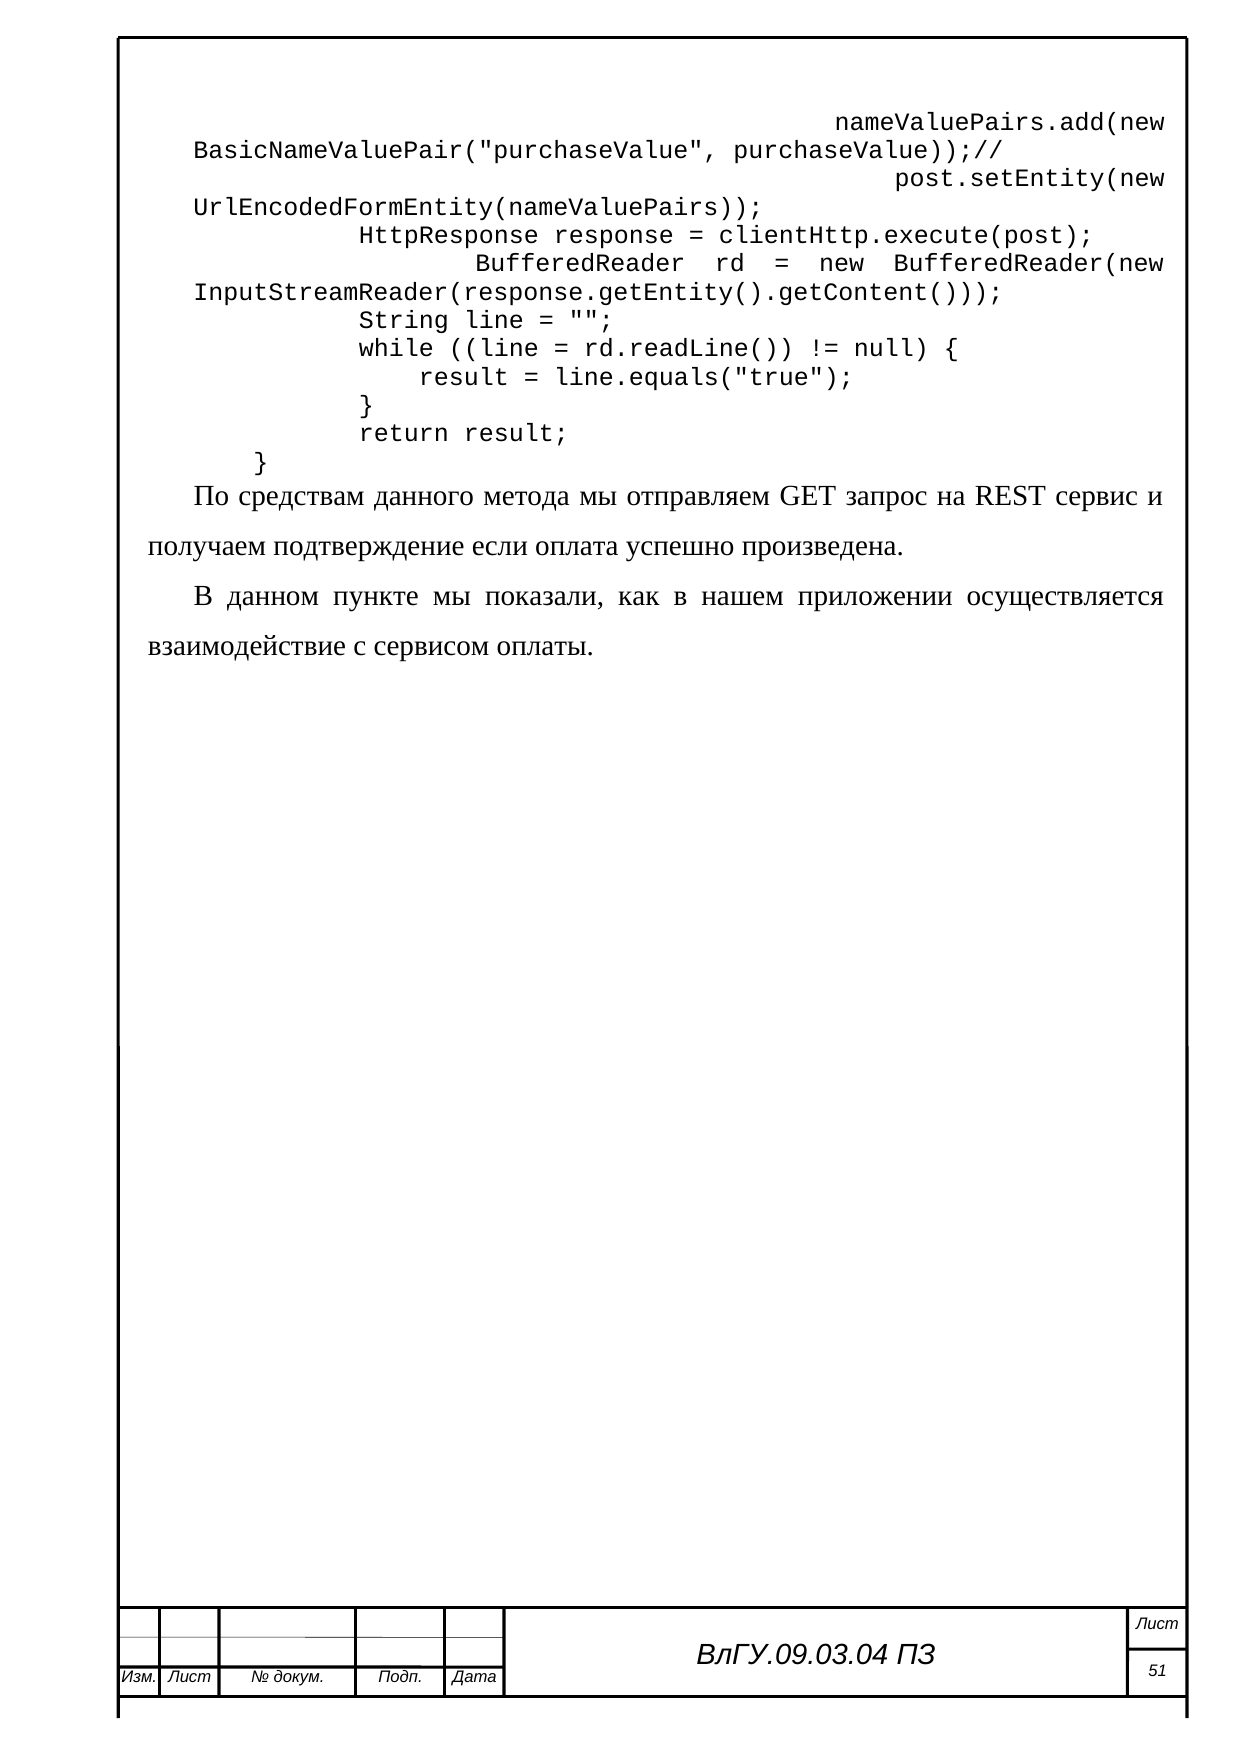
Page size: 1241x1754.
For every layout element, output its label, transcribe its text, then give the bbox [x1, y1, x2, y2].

text return result; [193, 421, 1164, 449]
text String line = ""; [193, 308, 1164, 336]
text while ((line = rd.readLine()) != null) { [193, 336, 1164, 364]
text По средствам данного метода мы отправляем GET запрос на REST сервис и получаем подтверждение если оплата успешно произведена. [148, 478, 1164, 561]
text result = line.equals("true"); [193, 364, 1164, 393]
text post.setEntity(new UrlEncodedFormEntity(nameValuePairs)); [193, 166, 1164, 223]
text BufferedReader rd = new BufferedReader(new InputStreamReader(response.getEntity().getContent())); [193, 251, 1164, 308]
text } [193, 393, 1164, 421]
text } [193, 449, 1164, 478]
text В данном пункте мы показали, как в нашем приложении осуществляется взаимодействие с сервисом оплаты. [148, 578, 1164, 662]
text nameValuePairs.add(new BasicNameValuePair("purchaseValue", purchaseValue));// [193, 109, 1164, 166]
text HttpResponse response = clientHttp.execute(post); [193, 223, 1164, 251]
